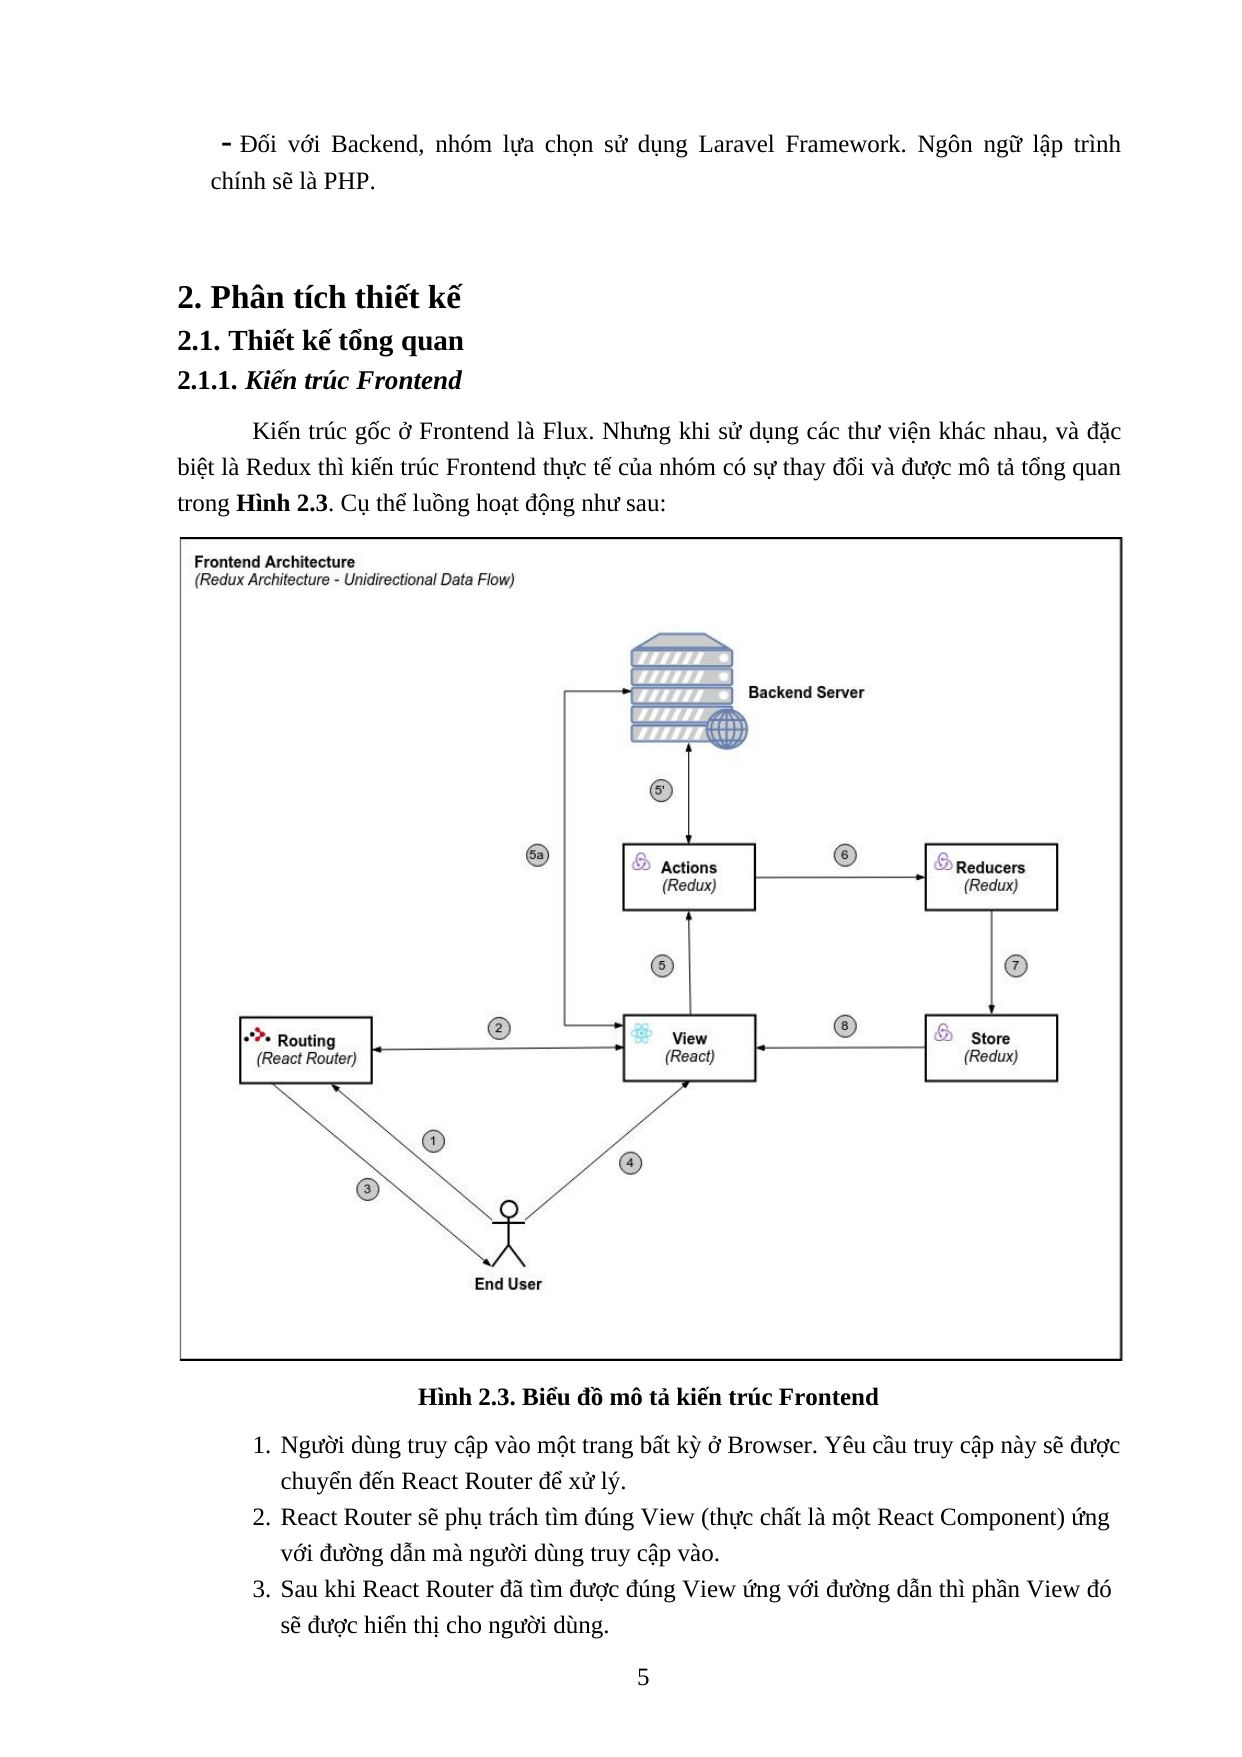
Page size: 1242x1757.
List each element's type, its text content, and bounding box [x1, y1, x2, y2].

list Người dùng truy cập vào một trang bất kỳ ở Browser. Yêu cầu truy cập này sẽ được chuyển đến React Router để xử lý. [252, 1430, 1123, 1495]
subtitle Hình 2.3. Biểu đồ mô tả kiến trúc Frontend [418, 538, 1231, 1411]
list React Router sẽ phụ trách tìm đúng View (thực chất là một React Component) ứng với đường dẫn mà người dùng truy cập vào. [252, 1502, 1122, 1567]
list Đối với Backend, nhóm lựa chọn sử dụng Laravel Framework. Ngôn ngữ lập trình chính sẽ là PHP. [210, 121, 1122, 195]
text Kiến trúc gốc ở Frontend là Flux. Nhưng khi sử dụng các thư viện khác nhau, và đặc biệt là Redux thì kiến trúc Frontend thực tế của nhóm có sự thay đổi và được mô tả tổng quan trong Hình 2.3. Cụ thể luồng hoạt động như sau: [177, 416, 1123, 517]
subtitle Phân tích thiết kế [177, 277, 1231, 316]
list Sau khi React Router đã tìm được đúng View ứng với đường dẫn thì phần View đó sẽ được hiển thị cho người dùng. [252, 1574, 1122, 1639]
picture [179, 537, 1124, 1361]
subtitle Thiết kế tổng quan [177, 323, 1231, 357]
subtitle Kiến trúc Frontend [177, 364, 1231, 395]
